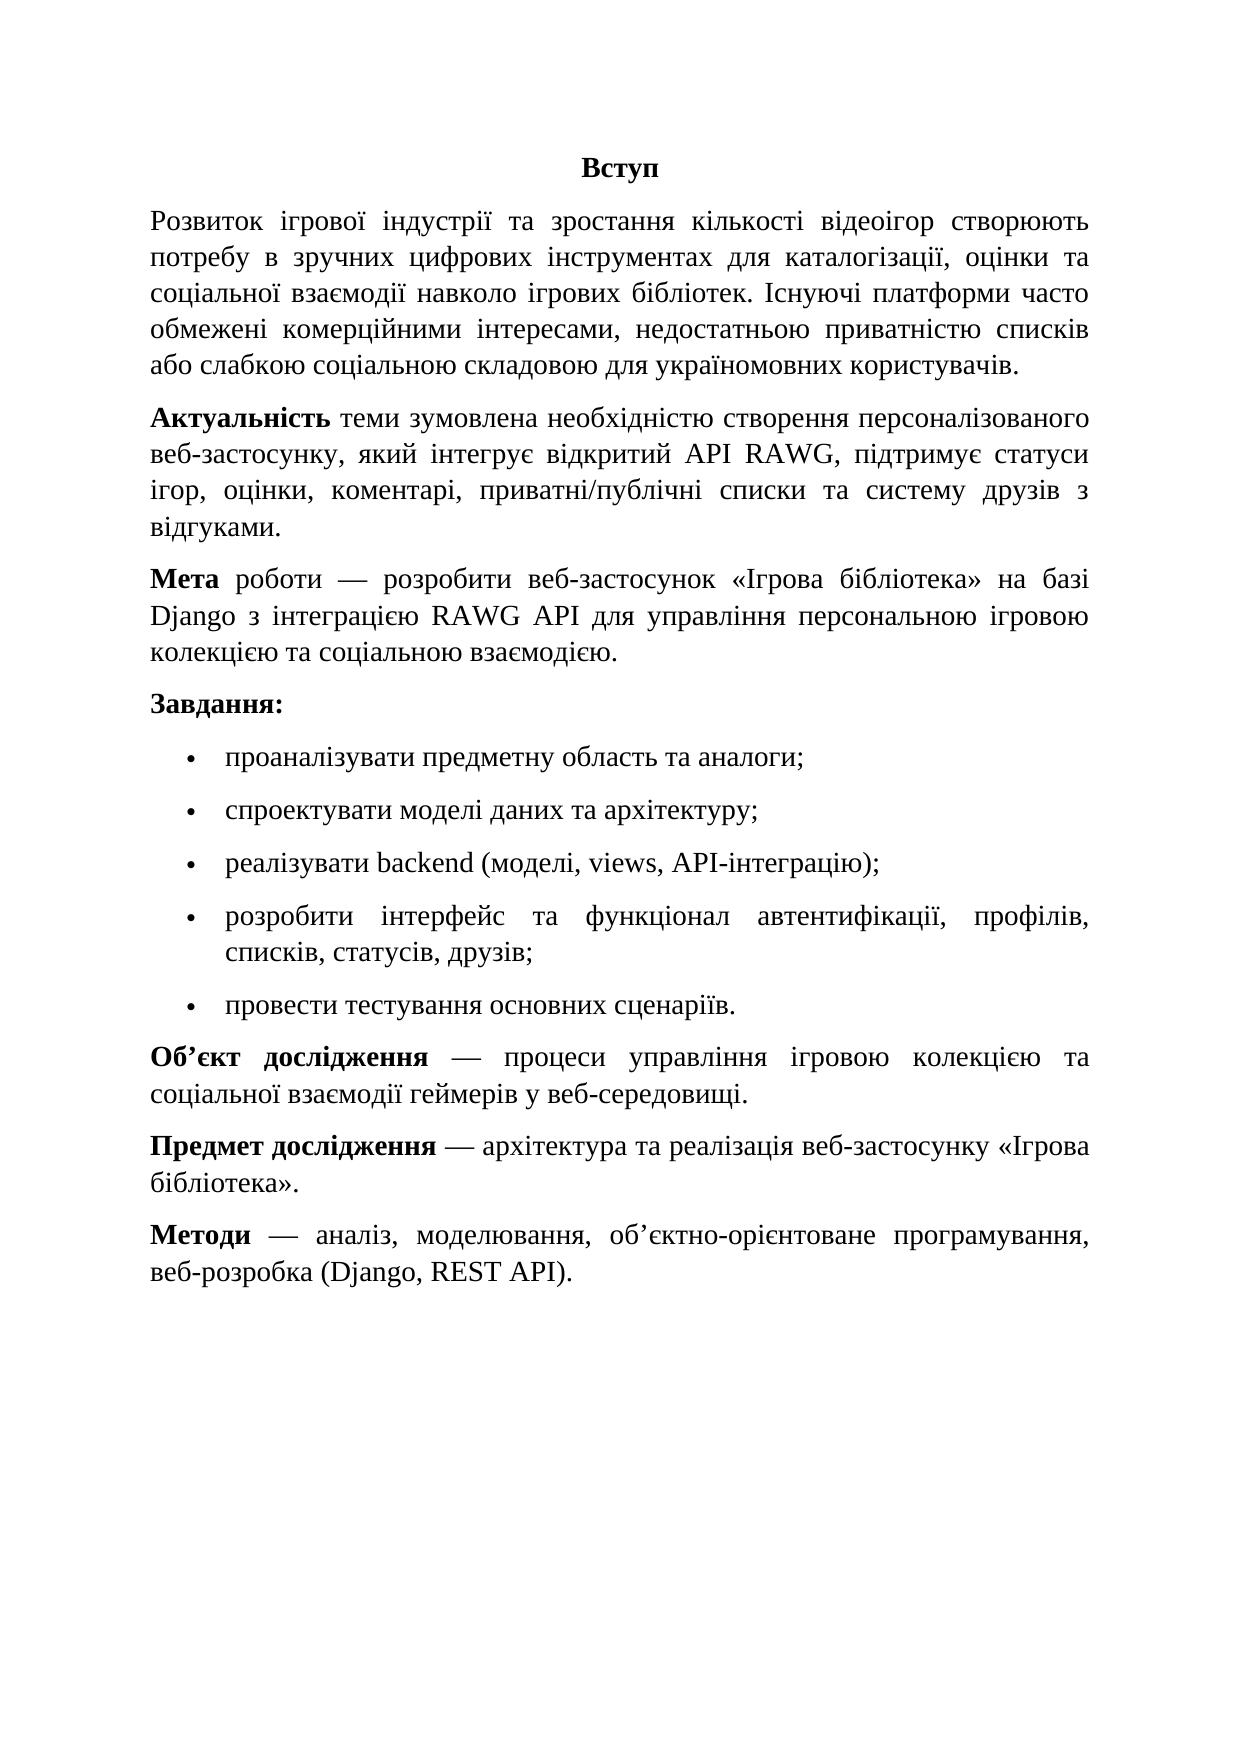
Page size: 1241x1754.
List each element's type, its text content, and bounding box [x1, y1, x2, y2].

text Актуальність теми зумовлена необхідністю створення персоналізованого веб-застосунку, який інтегрує відкритий API RAWG, підтримує статуси ігор, оцінки, коментарі, приватні/публічні списки та систему друзів з відгуками. [150, 400, 1090, 542]
list провести тестування основних сценаріїв. [187, 987, 1090, 1020]
text Предмет дослідження — архітектура та реалізація веб-застосунку «Ігрова бібліотека». [150, 1128, 1090, 1198]
text Розвиток ігрової індустрії та зростання кількості відеоігор створюють потребу в зручних цифрових інструментах для каталогізації, оцінки та соціальної взаємодії навколо ігрових бібліотек. Існуючі платформи часто обмежені комерційними інтересами, недостатньою приватністю списків або слабкою соціальною складовою для україномовних користувачів. [150, 203, 1090, 381]
list спроектувати моделі даних та архітектуру; [187, 792, 1090, 826]
list розробити інтерфейс та функціонал автентифікації, профілів, списків, статусів, друзів; [187, 898, 1090, 967]
text Мета роботи — розробити веб-застосунок «Ігрова бібліотека» на базі Django з інтеграцією RAWG API для управління персональною ігровою колекцією та соціальною взаємодією. [150, 561, 1090, 667]
list проаналізувати предметну область та аналоги; [187, 739, 1090, 773]
text Завдання: [150, 687, 1090, 720]
list реалізувати backend (моделі, views, API-інтеграцію); [187, 845, 1090, 878]
text Вступ [150, 150, 1090, 183]
text Об’єкт дослідження — процеси управління ігровою колекцією та соціальної взаємодії геймерів у веб-середовищі. [150, 1039, 1090, 1109]
text Методи — аналіз, моделювання, об’єктно-орієнтоване програмування, веб-розробка (Django, REST API). [150, 1217, 1090, 1287]
